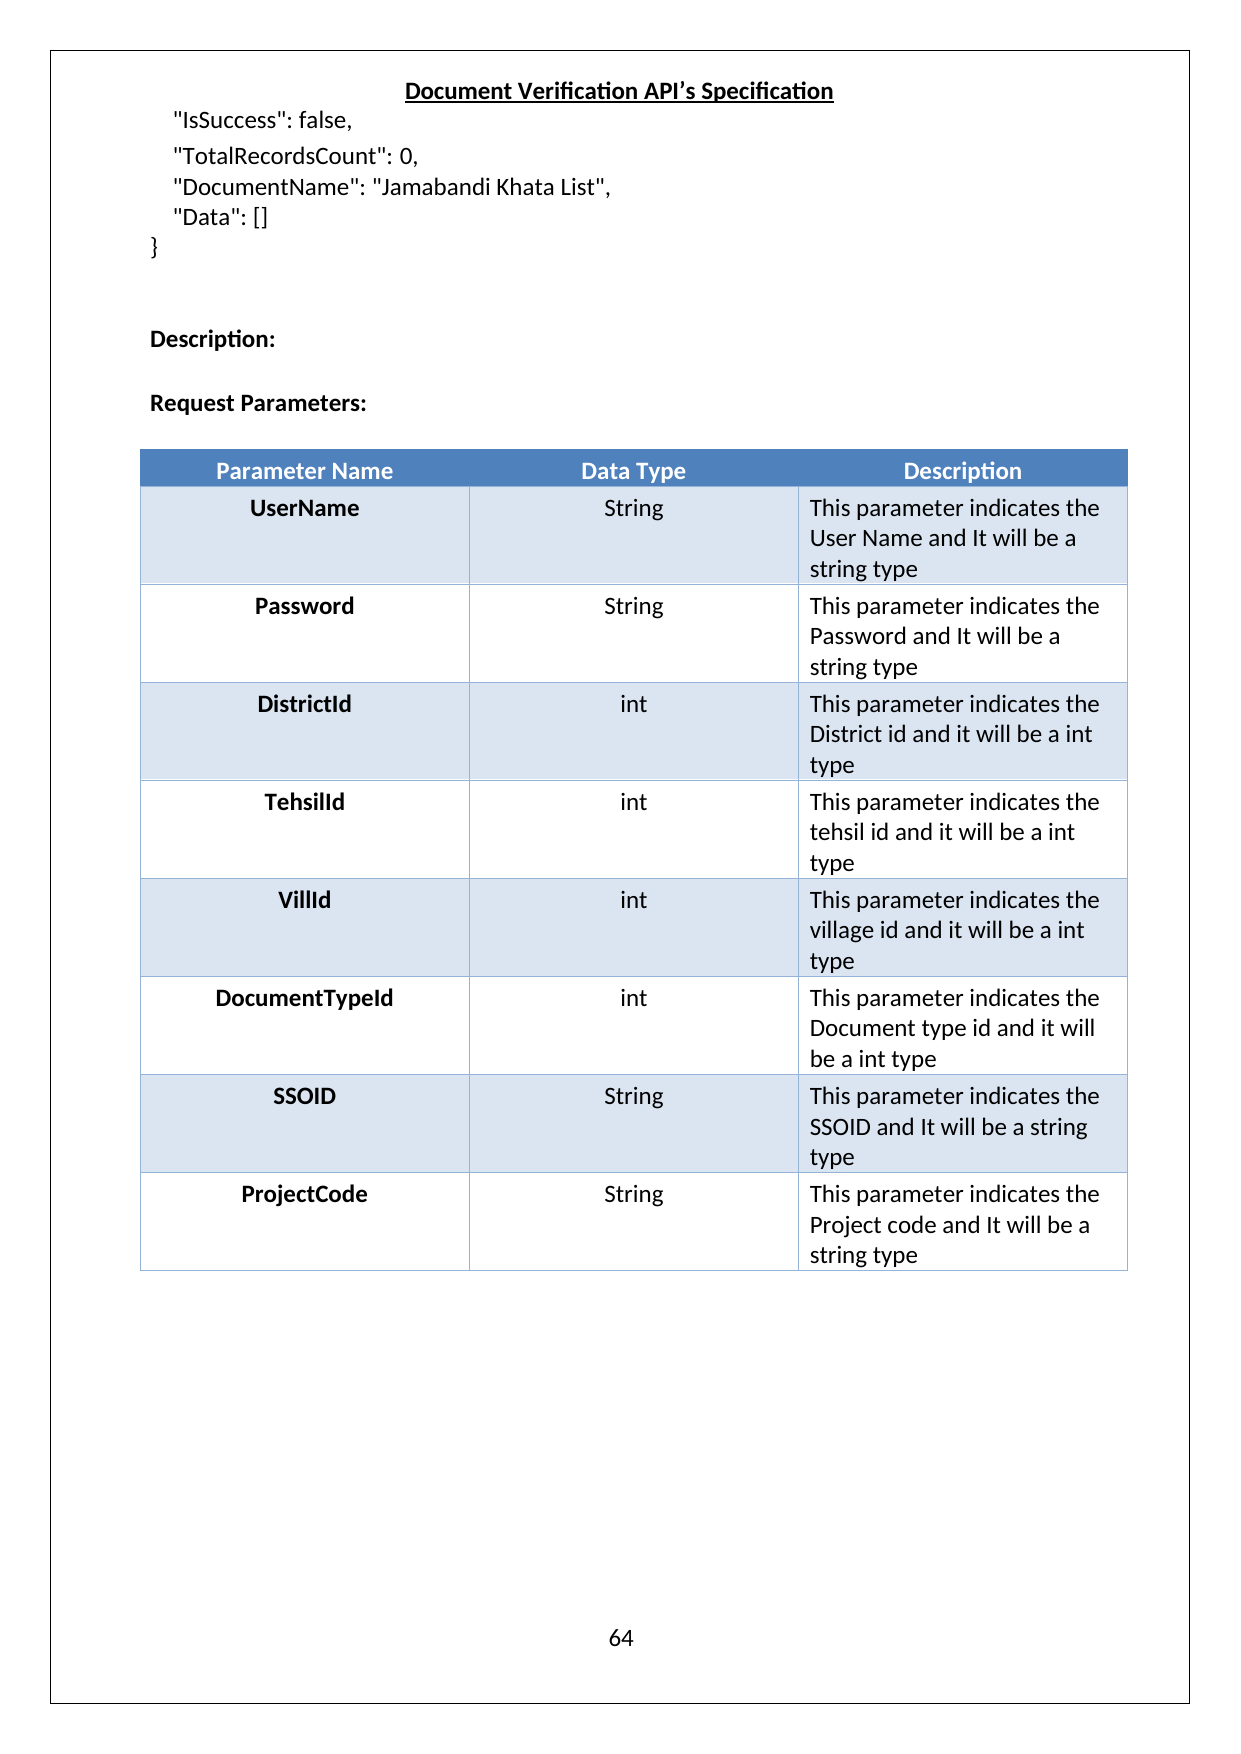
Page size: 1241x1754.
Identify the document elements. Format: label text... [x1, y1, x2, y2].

table_cell TehsilId [141, 781, 469, 878]
table_cell This parameter indicates the District id and it will be a int type [799, 683, 1127, 779]
table_cell This parameter indicates the Password and It will be a string type [799, 585, 1127, 682]
subtitle Description: [150, 323, 1121, 354]
table_cell This parameter indicates the User Name and It will be a string type [799, 487, 1127, 583]
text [172, 104, 482, 135]
table_cell DocumentTypeId [141, 977, 469, 1074]
table_cell This parameter indicates the village id and it will be a int type [799, 879, 1127, 976]
table_cell int [470, 781, 798, 878]
table_cell This parameter indicates the tehsil id and it will be a int type [799, 781, 1127, 878]
table_header Description [799, 450, 1127, 486]
table_cell VillId [141, 879, 469, 976]
table_cell String [470, 487, 798, 583]
table_cell int [470, 977, 798, 1074]
table_cell DistrictId [141, 683, 469, 779]
text "TotalRecordsCount": 0, "DocumentName": "Jamabandi Khata List", "Data": [] [172, 140, 611, 232]
table_cell int [470, 683, 798, 779]
table_header Data Type [470, 450, 798, 486]
table_cell String [470, 1173, 798, 1270]
table_cell This parameter indicates the Project code and It will be a string type [799, 1173, 1127, 1270]
table_cell ProjectCode [141, 1173, 469, 1270]
table_cell String [470, 585, 798, 682]
table_header Parameter Name [141, 450, 469, 486]
table_cell UserName [141, 487, 469, 583]
table_cell Password [141, 585, 469, 682]
table_cell SSOID [141, 1075, 469, 1172]
table_cell String [470, 1075, 798, 1172]
text } [150, 232, 1121, 262]
table_cell int [470, 879, 798, 976]
table_cell This parameter indicates the Document type id and it will be a int type [799, 977, 1127, 1074]
subtitle Request Parameters: [150, 387, 1121, 418]
table_cell This parameter indicates the SSOID and It will be a string type [799, 1075, 1127, 1172]
